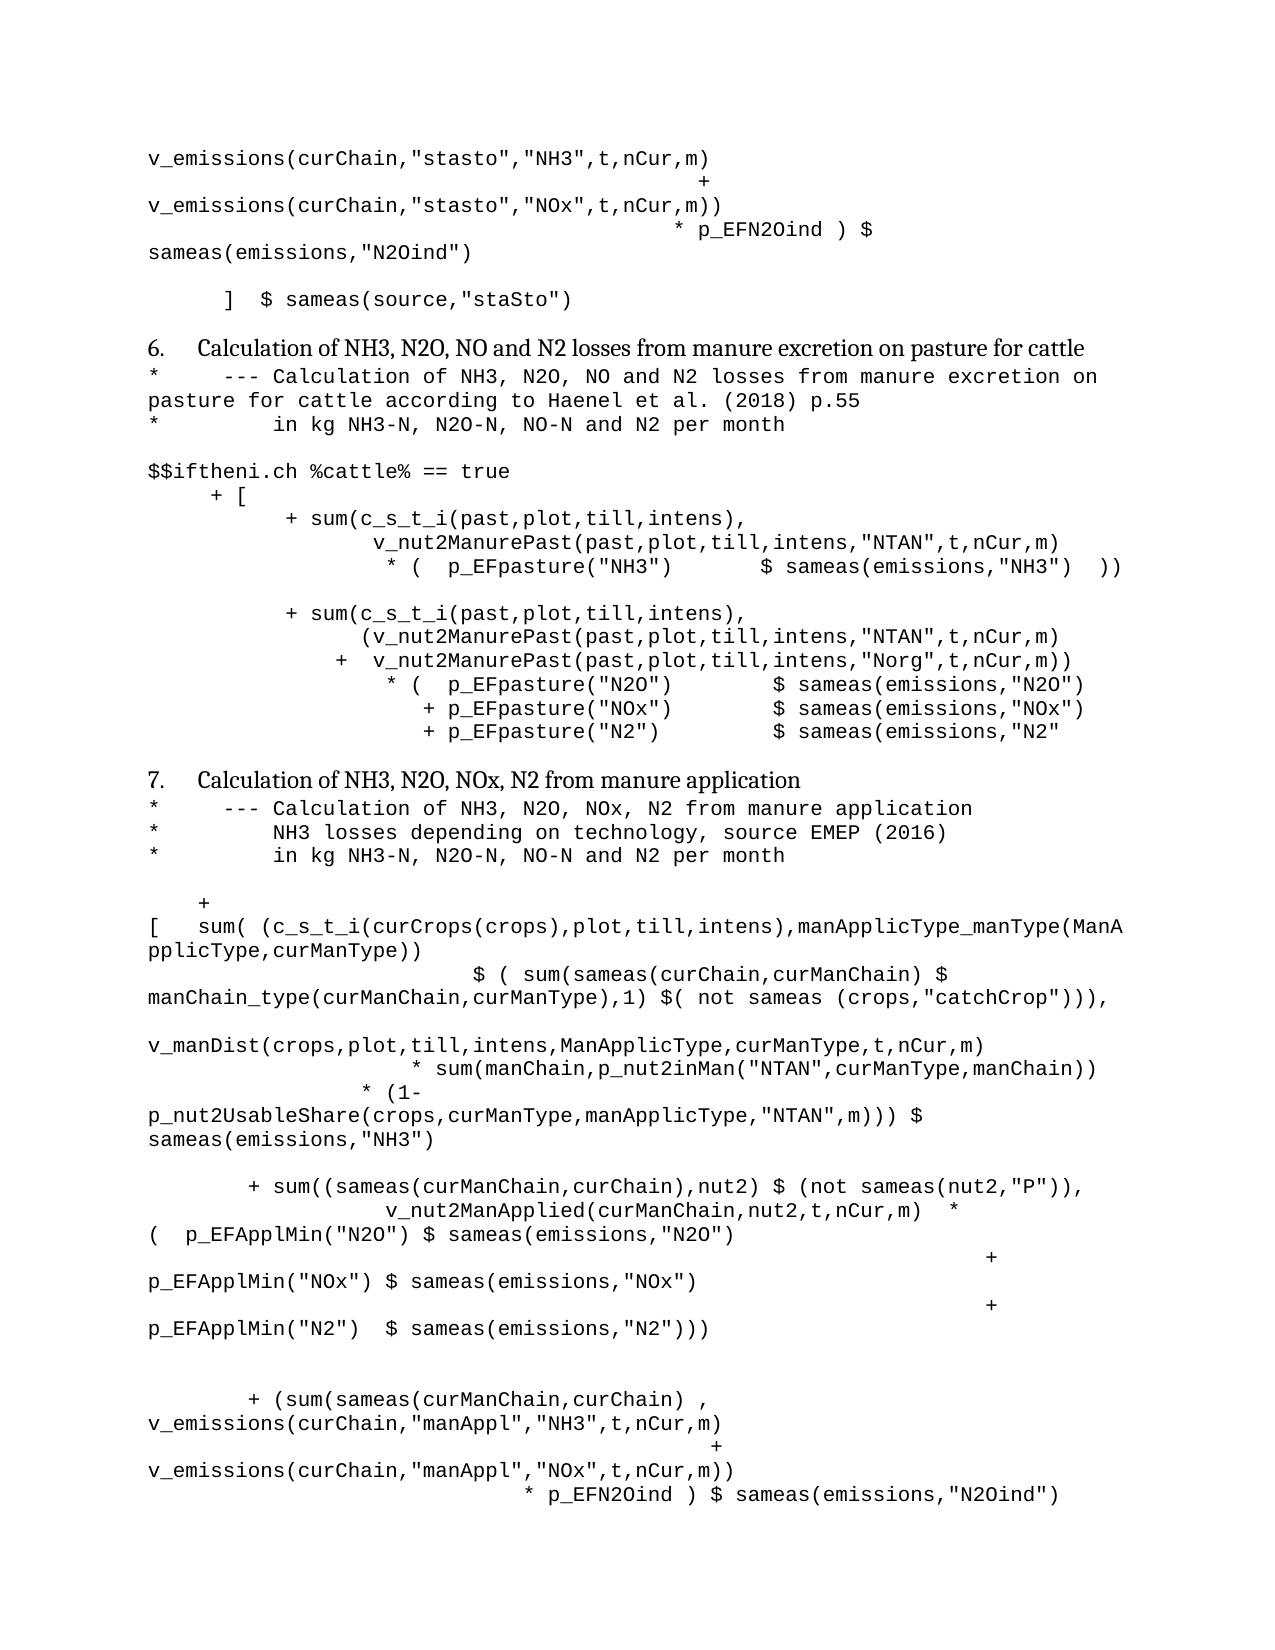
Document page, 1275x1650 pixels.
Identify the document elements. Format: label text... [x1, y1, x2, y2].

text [148, 798, 1127, 1507]
list Calculation of NH3, N2O, NO and N2 losses from manure excretion on pasture for cattle [148, 334, 1127, 363]
text * --- Calculation of NH3, N2O, NO and N2 losses from manure excretion on pasture for cattle according to Haenel et al. (2018) p.55 * in kg NH3-N, N2O-N, NO-N and N2 per month $$iftheni.ch %cattle% == true + [ + sum(c_s_t_i(past,plot,till,intens), v_nut2ManurePast(past,plot,till,intens,"NTAN",t,nCur,m) * ( p_EFpasture("NH3") $ sameas(emissions,"NH3") )) + sum(c_s_t_i(past,plot,till,intens), (v_nut2ManurePast(past,plot,till,intens,"NTAN",t,nCur,m) + v_nut2ManurePast(past,plot,till,intens,"Norg",t,nCur,m)) * ( p_EFpasture("N2O") $ sameas(emissions,"N2O") + p_EFpasture("NOx") $ sameas(emissions,"NOx") + p_EFpasture("N2") $ sameas(emissions,"N2" [148, 366, 1127, 745]
list Calculation of NH3, N2O, NOx, N2 from manure application [148, 766, 1127, 794]
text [148, 148, 1127, 313]
